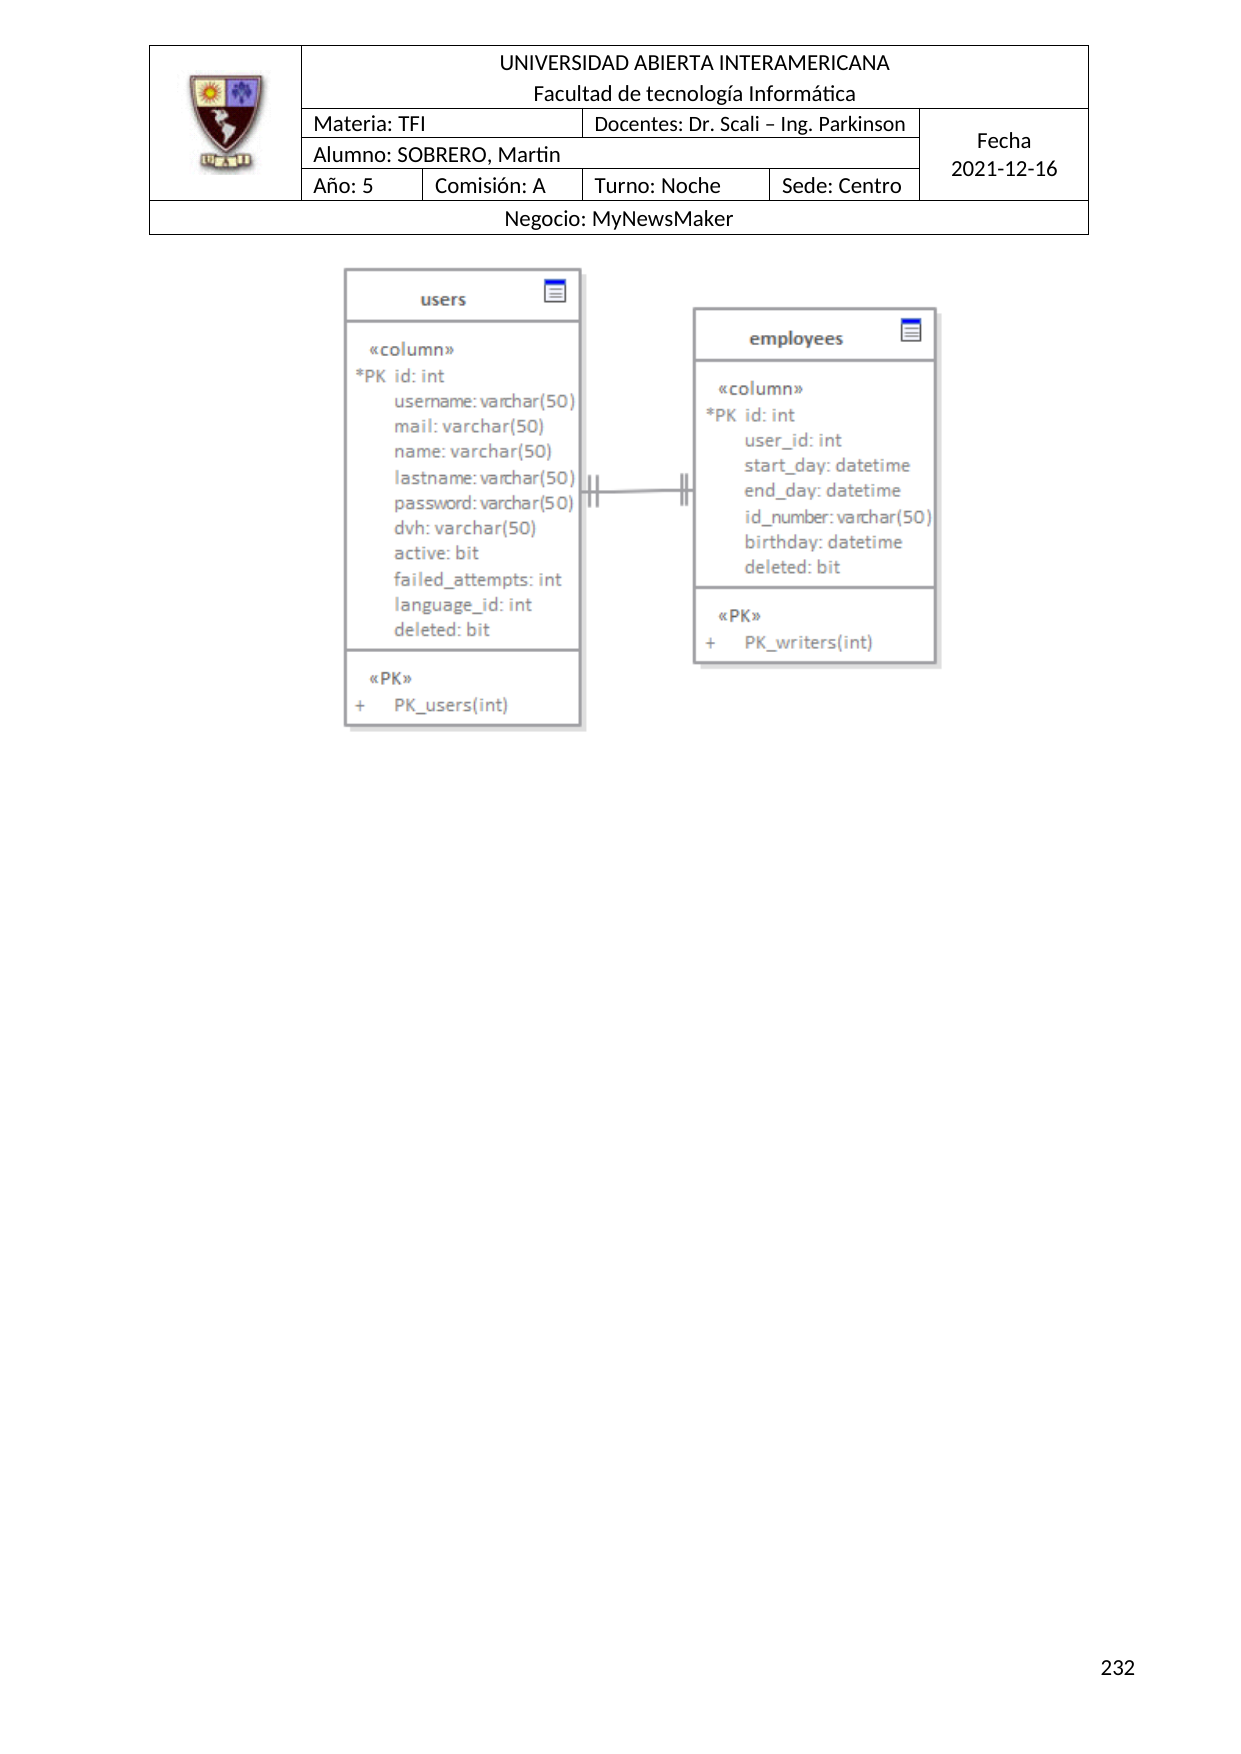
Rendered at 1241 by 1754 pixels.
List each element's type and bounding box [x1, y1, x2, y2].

picture [341, 262, 945, 735]
picture [175, 67, 276, 180]
